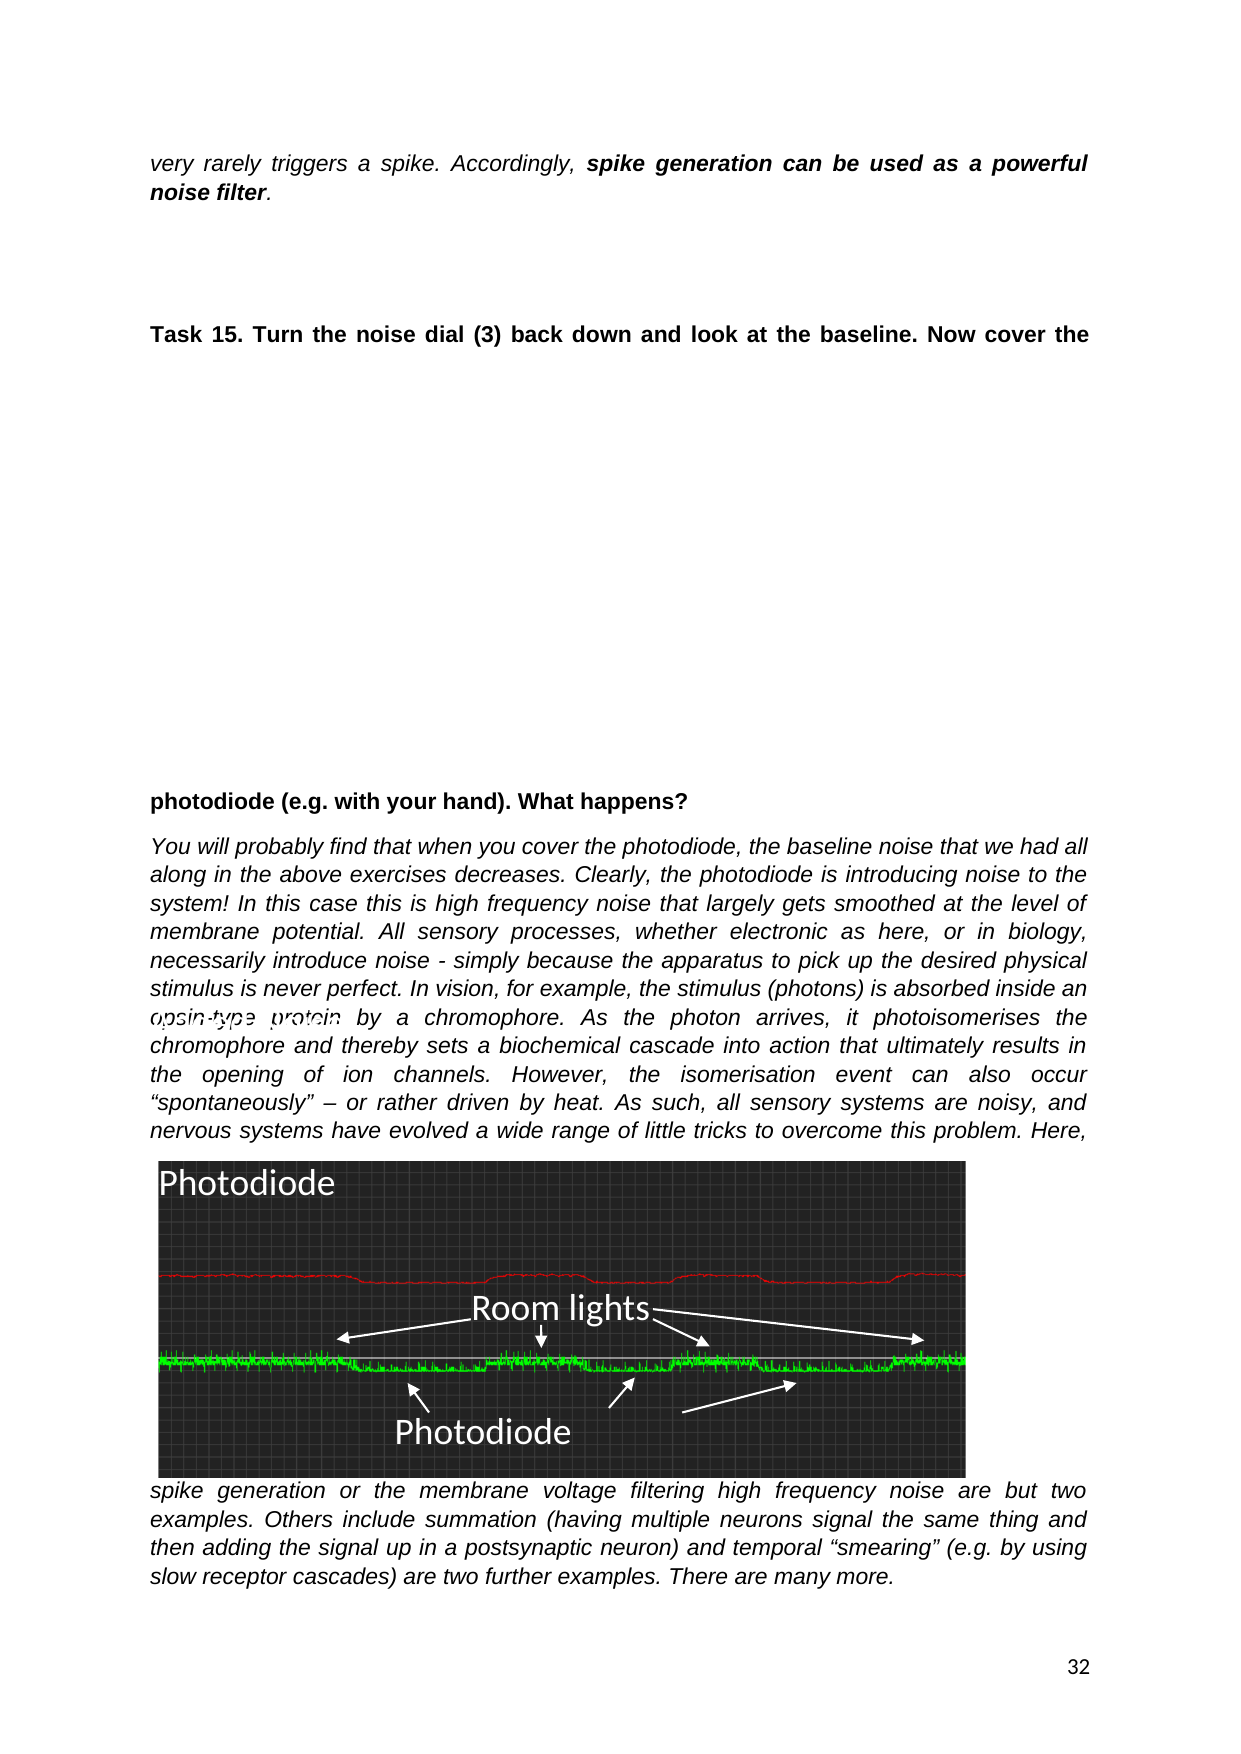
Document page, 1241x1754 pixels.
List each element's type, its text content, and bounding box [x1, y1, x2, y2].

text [150, 150, 1090, 205]
text Task 15. Turn the noise dial (3) back down and look at the baseline. Now cover the photodiode (e.g. with your hand). What happens? [150, 321, 1090, 814]
picture [158, 1161, 966, 1478]
